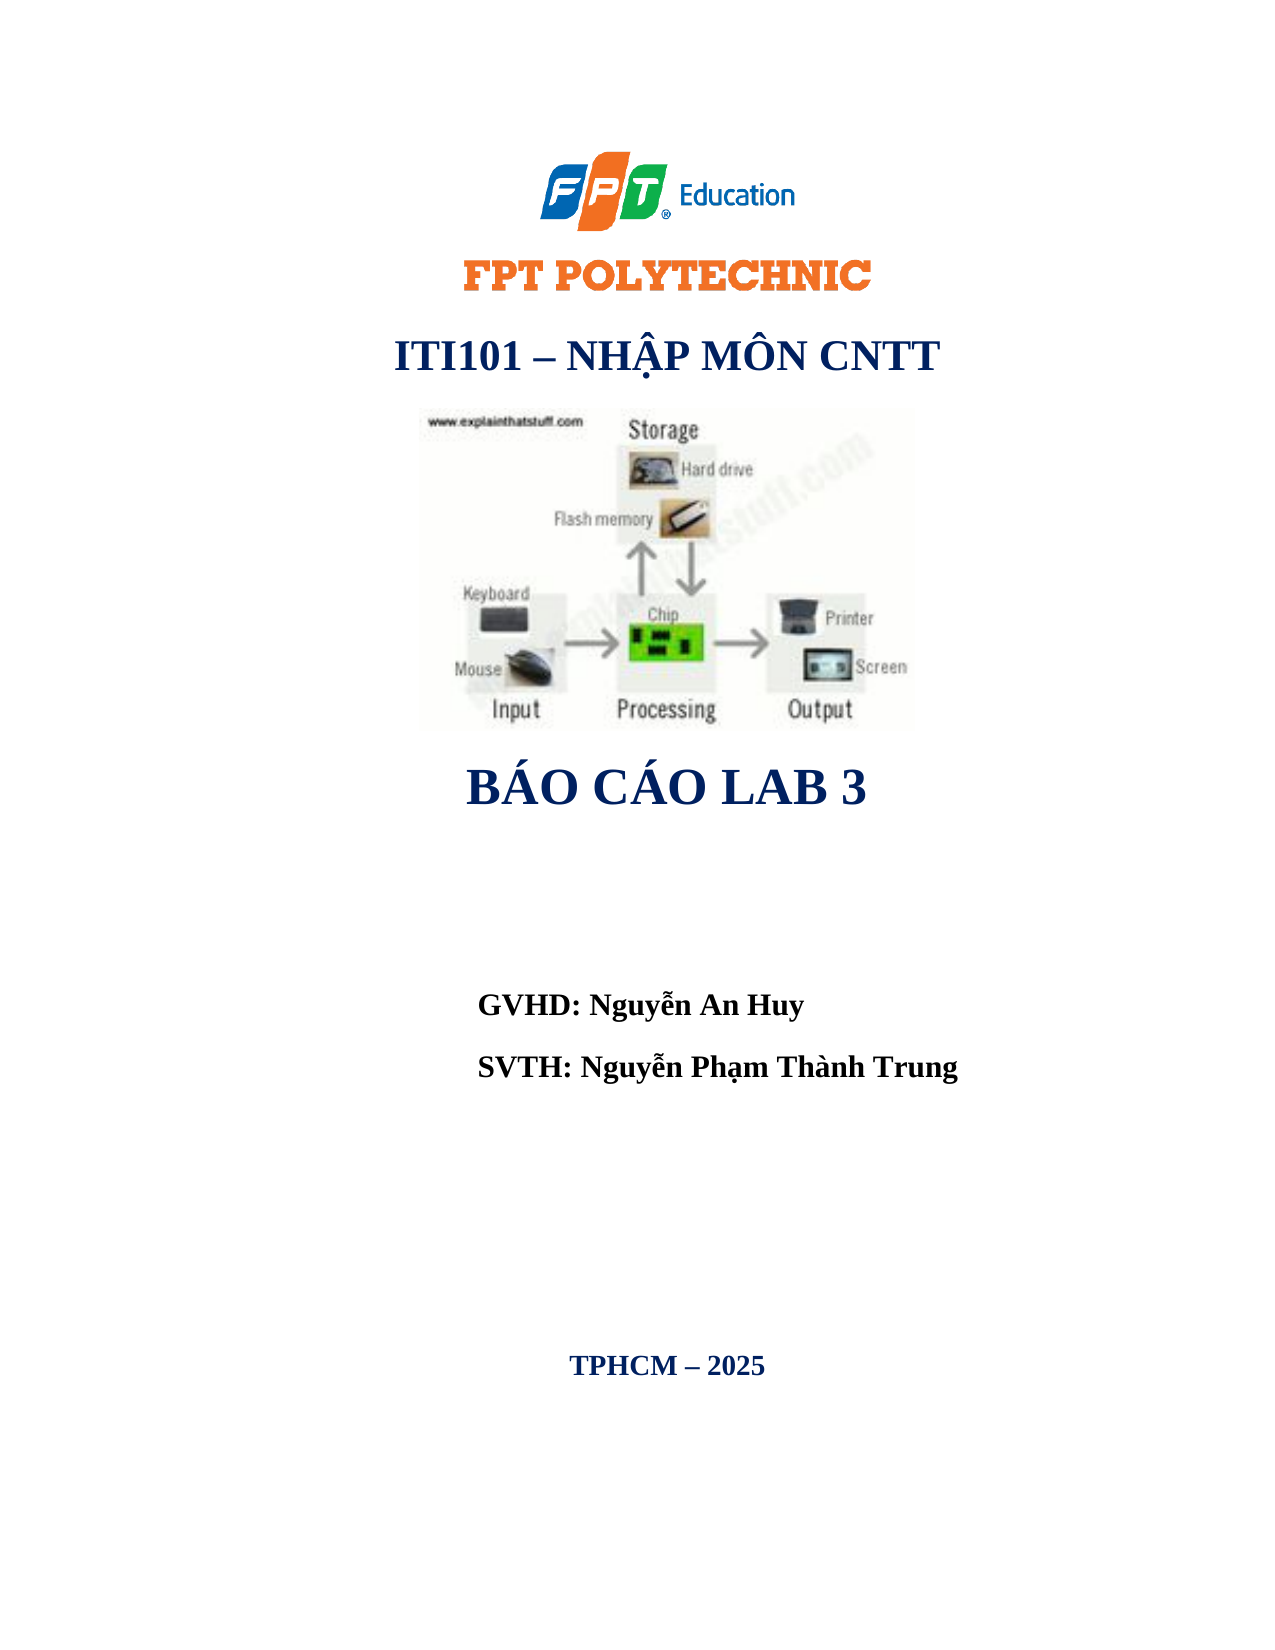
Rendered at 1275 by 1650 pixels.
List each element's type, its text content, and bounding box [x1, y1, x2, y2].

text GVHD: Nguyễn An Huy [477, 987, 1157, 1023]
text BÁO CÁO LAB 3 [177, 756, 1157, 816]
picture [418, 408, 916, 731]
text TPHCM – 2025 [177, 1348, 1157, 1382]
picture [449, 138, 885, 304]
text SVTH: Nguyễn Phạm Thành Trung [477, 1049, 1157, 1085]
text ITI101 – NHẬP MÔN CNTT [177, 329, 1157, 380]
